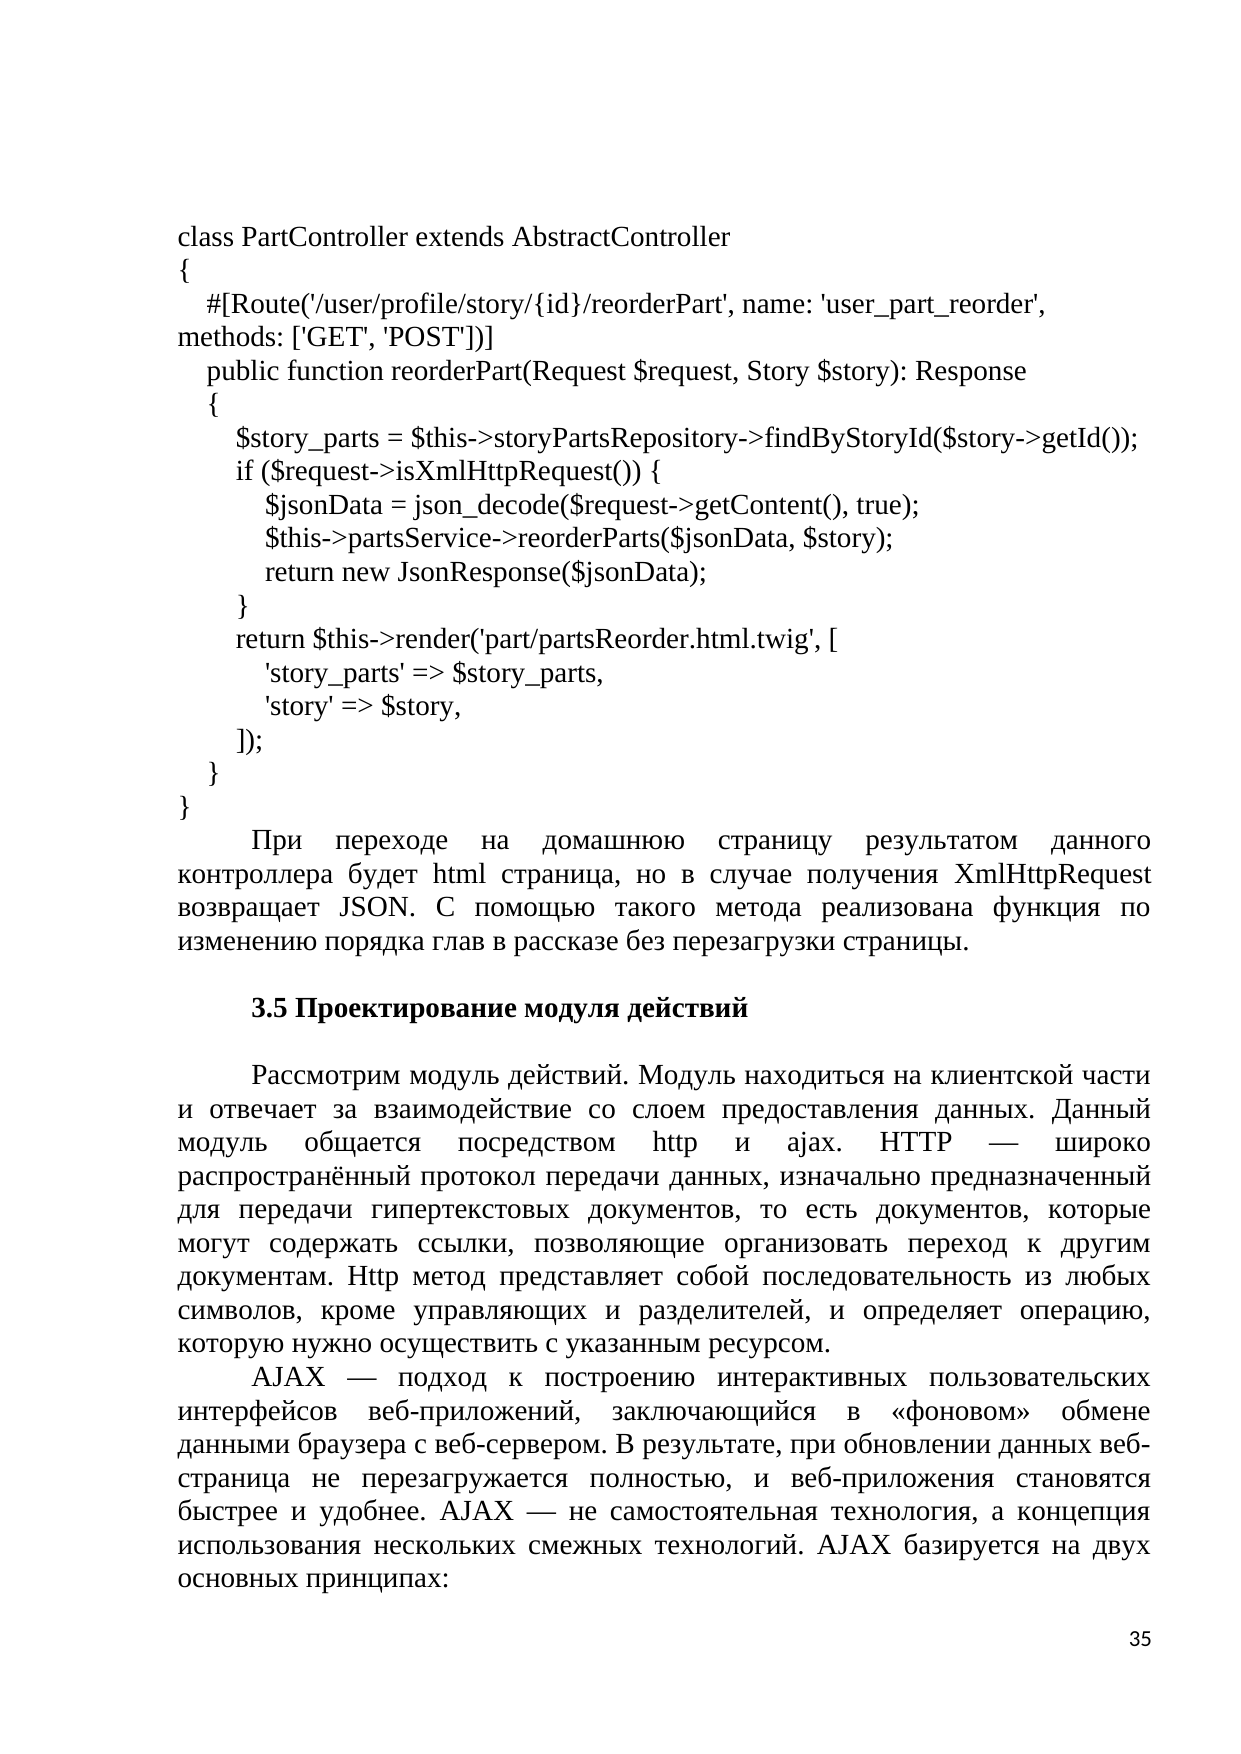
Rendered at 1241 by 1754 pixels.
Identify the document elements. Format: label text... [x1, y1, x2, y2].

text #[Route('/user/profile/story/{id}/reorderPart', name: 'user_part_reorder', methods: ['GET', 'POST'])] [177, 286, 1152, 353]
text 'story_parts' => $story_parts, [177, 655, 1152, 688]
text 'story' => $story, [177, 688, 1152, 722]
text public function reorderPart(Request $request, Story $story): Response [177, 353, 1152, 386]
text При переходе на домашнюю страницу результатом данного контроллера будет html страница, но в случае получения XmlHttpRequest возвращает JSON. С помощью такого метода реализована функция по изменению порядка глав в рассказе без перезагрузки страницы. [177, 822, 1152, 957]
text $story_parts = $this->storyPartsRepository->findByStoryId($story->getId()); [177, 420, 1152, 453]
text $jsonData = json_decode($request->getContent(), true); [177, 487, 1152, 521]
text 3.5 Проектирование модуля действий [177, 990, 1152, 1024]
text { [177, 386, 1152, 420]
text class PartController extends AbstractController [177, 219, 1152, 252]
text } [177, 588, 1152, 621]
text if ($request->isXmlHttpRequest()) { [177, 453, 1152, 487]
text return $this->render('part/partsReorder.html.twig', [ [177, 621, 1152, 655]
text Рассмотрим модуль действий. Модуль находиться на клиентской части и отвечает за взаимодействие со слоем предоставления данных. Данный модуль общается посредством http и ajax. HTTP — широко распространённый протокол передачи данных, изначально предназначенный для передачи гипертекстовых документов, то есть документов, которые могут содержать ссылки, позволяющие организовать переход к другим документам. Http метод представляет собой последовательность из любых символов, кроме управляющих и разделителей, и определяет операцию, которую нужно осуществить с указанным ресурсом. [177, 1057, 1152, 1359]
text return new JsonResponse($jsonData); [177, 554, 1152, 588]
text $this->partsService->reorderParts($jsonData, $story); [177, 521, 1152, 554]
text } [177, 789, 1152, 822]
text { [177, 252, 1152, 286]
text ]); [177, 722, 1152, 755]
text AJAX — подход к построению интерактивных пользовательских интерфейсов веб-приложений, заключающийся в «фоновом» обмене данными браузера с веб-сервером. В результате, при обновлении данных веб-страница не перезагружается полностью, и веб-приложения становятся быстрее и удобнее. AJAX — не самостоятельная технология, а концепция использования нескольких смежных технологий. AJAX базируется на двух основных принципах: [177, 1359, 1152, 1594]
text } [177, 755, 1152, 789]
